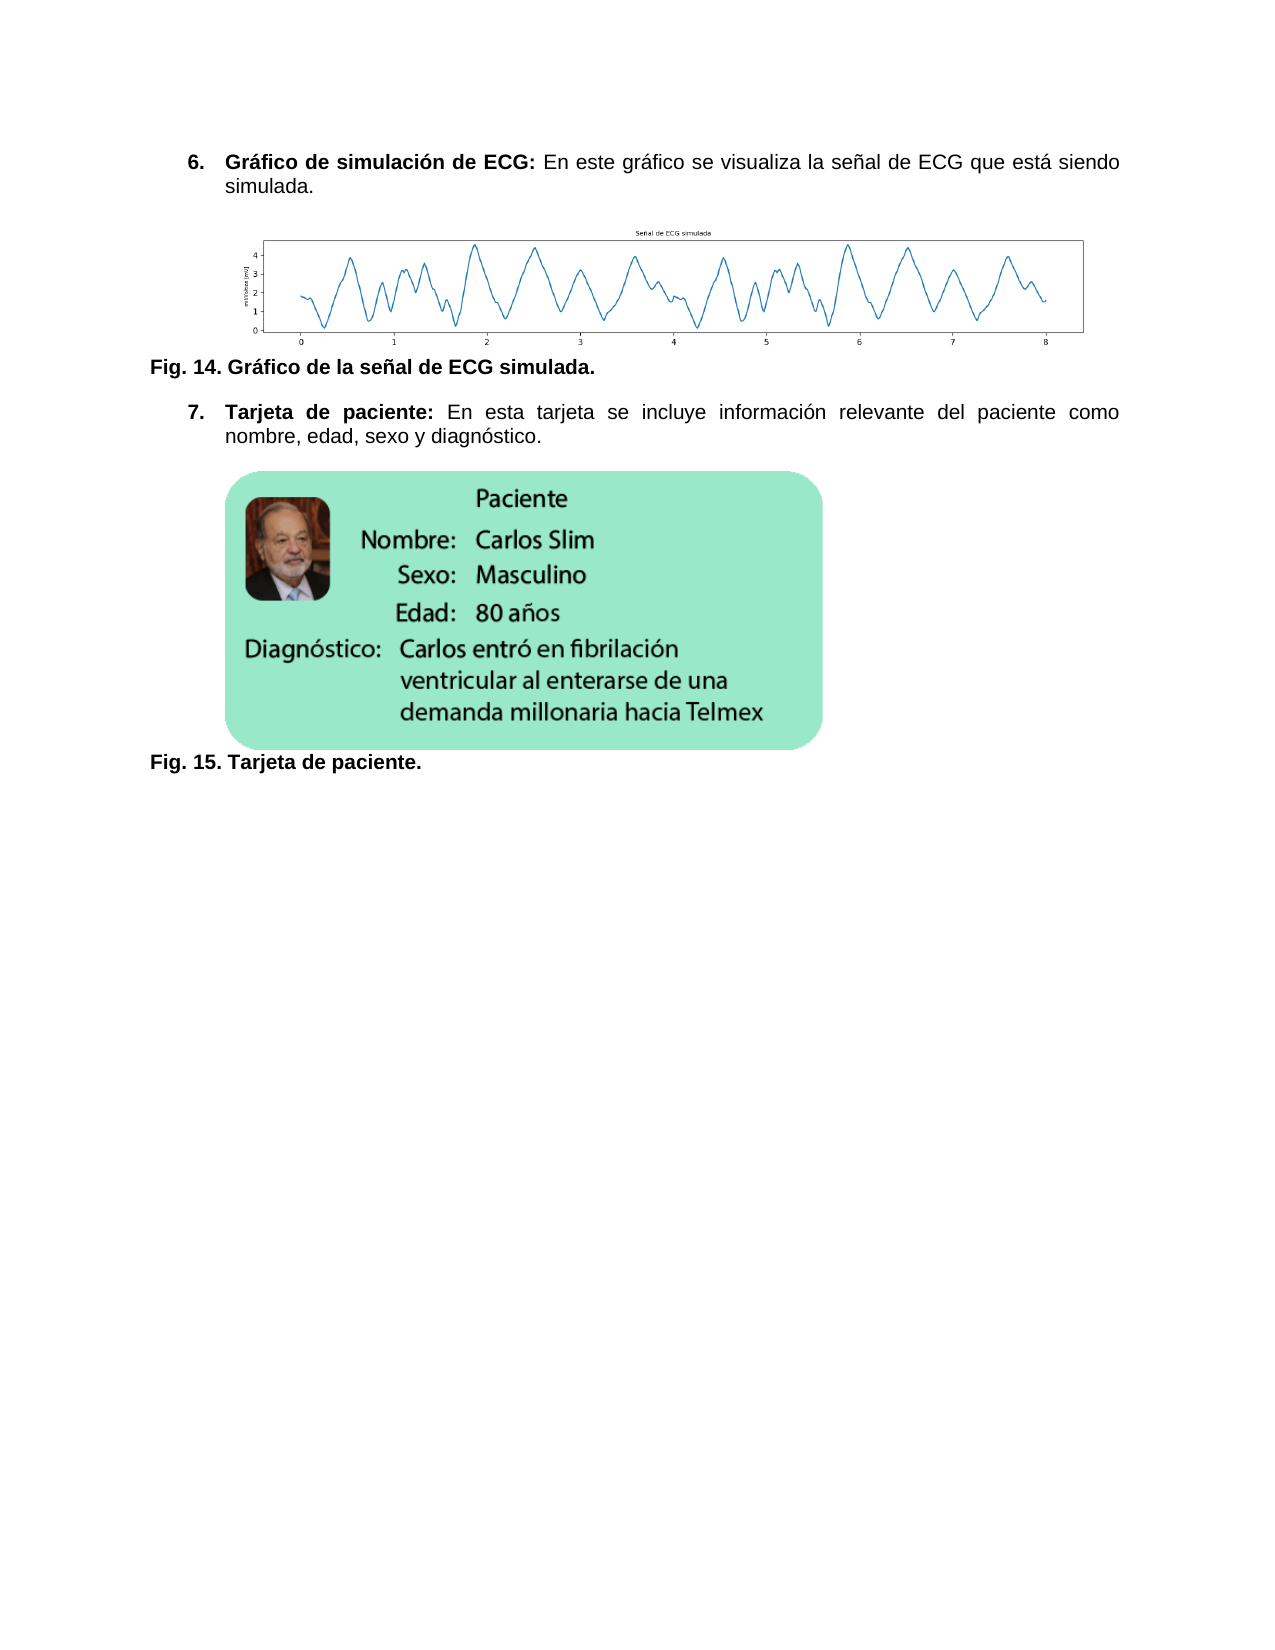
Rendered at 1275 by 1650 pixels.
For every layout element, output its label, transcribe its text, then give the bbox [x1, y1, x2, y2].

picture [225, 221, 1101, 356]
text Fig. 15. Tarjeta de paciente. [150, 749, 1125, 773]
list Tarjeta de paciente: En esta tarjeta se incluye información relevante del paciente como nombre, edad, sexo y diagnóstico. [187, 400, 1121, 448]
list Gráfico de simulación de ECG: En este gráfico se visualiza la señal de ECG que está siendo simulada. [187, 150, 1121, 198]
picture [225, 471, 823, 750]
text Fig. 14. Gráfico de la señal de ECG simulada. [150, 355, 1125, 379]
